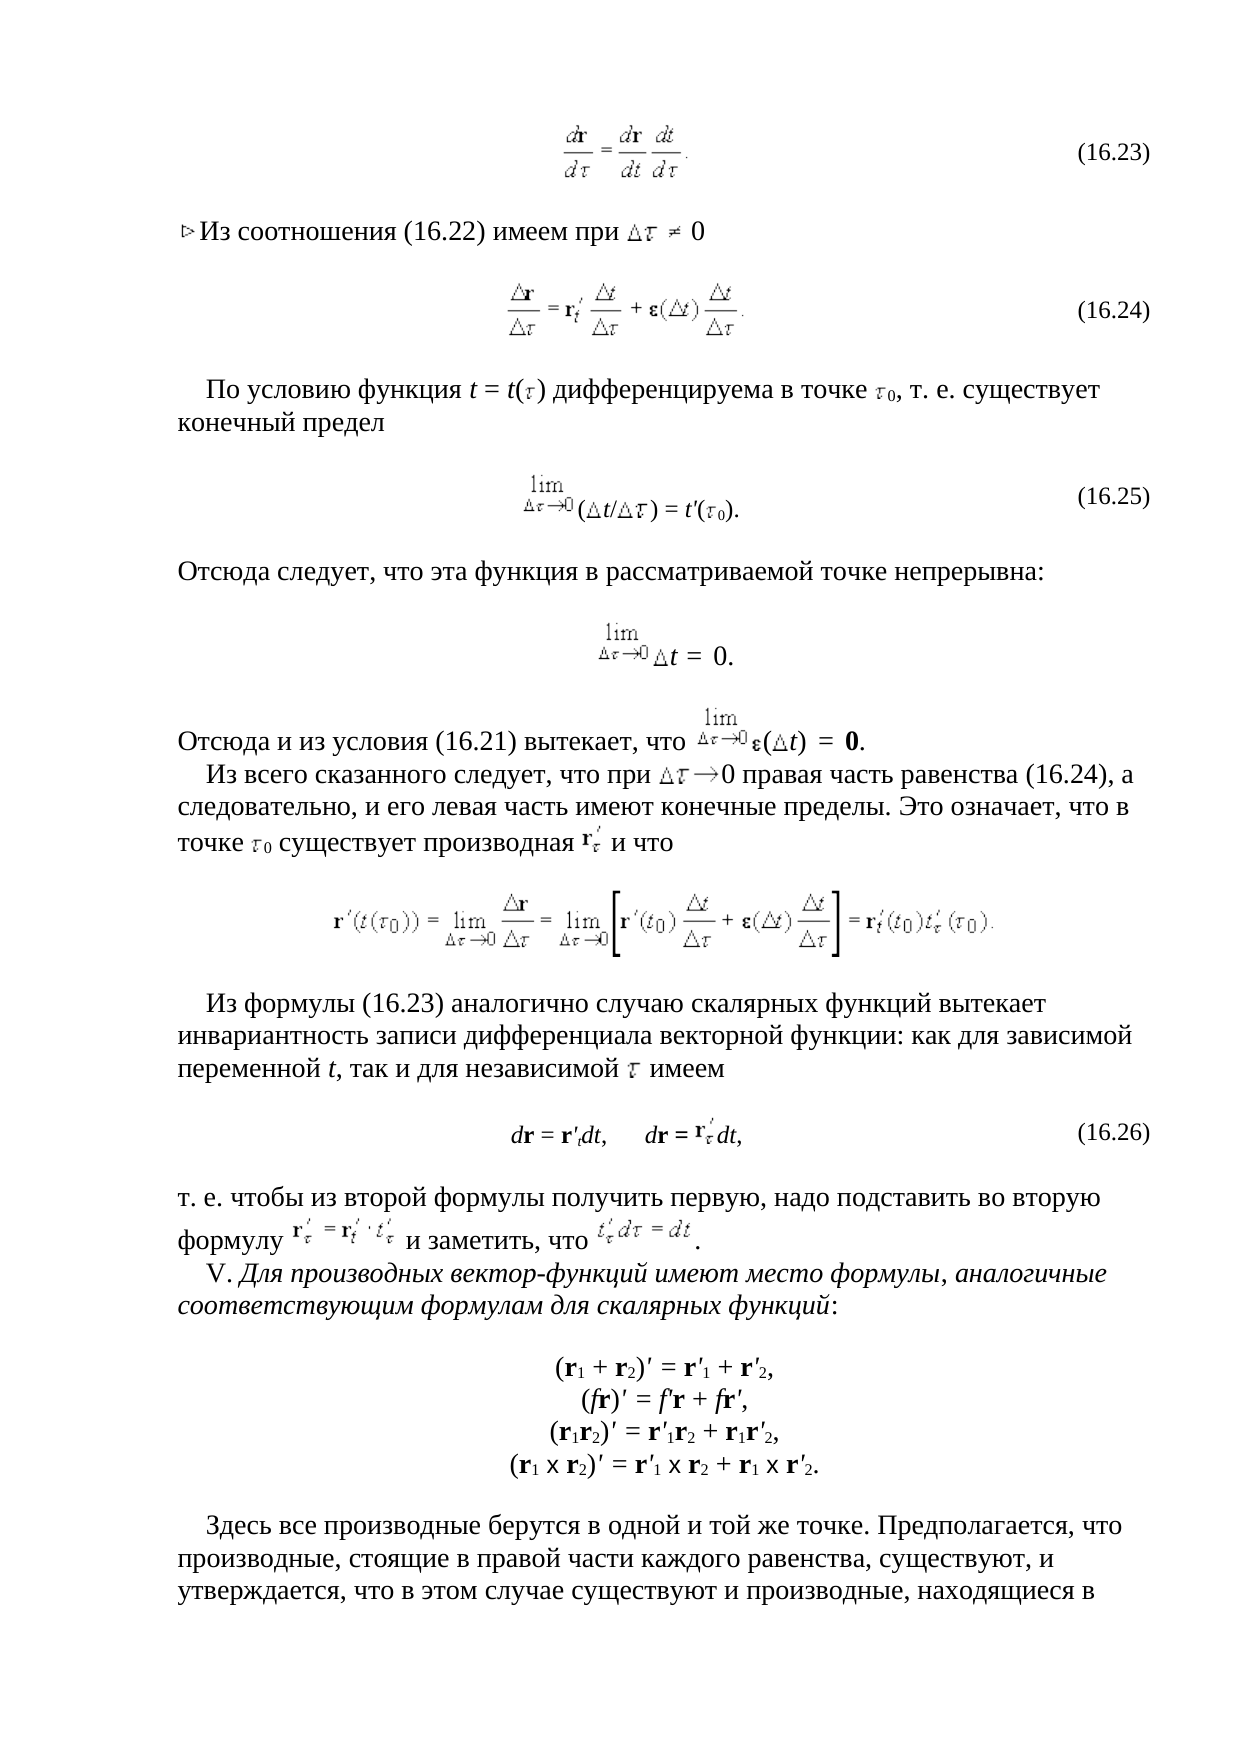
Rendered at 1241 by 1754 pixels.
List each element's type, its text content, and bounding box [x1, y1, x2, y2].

picture [559, 119, 694, 184]
picture [705, 505, 718, 518]
picture [503, 277, 750, 342]
text Отсюда и из условия (16.21) вытекает, что (t) = 0. Из всего сказанного следует, что при 0 правая часть равенства (16.24), а следовательно, и его левая часть имеют конечные пределы. Это означает, что в точке 0 существует производная и что [177, 701, 1152, 857]
table_header [177, 118, 1076, 185]
table_header dr = r'tdt, dr = dt, [177, 1113, 1076, 1151]
picture [666, 223, 684, 241]
text Из соотношения (16.22) имеем при 0 [177, 214, 1152, 247]
picture [519, 467, 578, 518]
picture [693, 700, 763, 751]
picture [772, 732, 790, 751]
table_header (t/) = t'(0). [177, 466, 1076, 525]
text (r1 + r2)' = r'1 + r'2, (fr)' = f'r + fr', (r1r2)' = r'1r2 + r1r'2, (r1 x r2)' = r'1 x r2 + r1 x r'2. [177, 1350, 1152, 1479]
picture [595, 1212, 694, 1250]
picture [626, 222, 660, 241]
picture [581, 821, 604, 852]
picture [331, 886, 998, 957]
text Из формулы (16.23) аналогично случаю скалярных функций вытекает инвариантность записи дифференциала векторной функции: как для зависимой переменной t, так и для независимой имеем [177, 986, 1152, 1083]
text Отсюда следует, что эта функция в рассматриваемой точке непрерывна: [177, 554, 1152, 586]
table_header [177, 276, 1076, 343]
picture [875, 386, 888, 399]
picture [251, 838, 264, 852]
table_header (16.23) [1076, 118, 1152, 185]
text По условию функция t = t() дифференцируема в точке 0, т. е. существует конечный предел [177, 372, 1152, 437]
picture [616, 499, 650, 518]
picture [594, 615, 670, 666]
table_header (16.25) [1076, 466, 1152, 525]
picture [524, 386, 537, 399]
picture [585, 499, 603, 518]
text t = 0. [177, 616, 1152, 672]
text т. е. чтобы из второй формулы получить первую, надо подставить во вторую формулу и заметить, что . V. Для производных вектор-функций имеют место формулы, аналогичные соответствующим формулам для скалярных функций: [177, 1180, 1152, 1321]
picture [177, 218, 199, 241]
table_header (16.24) [1076, 276, 1152, 343]
picture [694, 1113, 717, 1144]
table_header (16.26) [1076, 1113, 1152, 1151]
picture [290, 1212, 399, 1250]
picture [626, 1061, 643, 1078]
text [177, 1508, 1152, 1606]
picture [658, 764, 722, 784]
